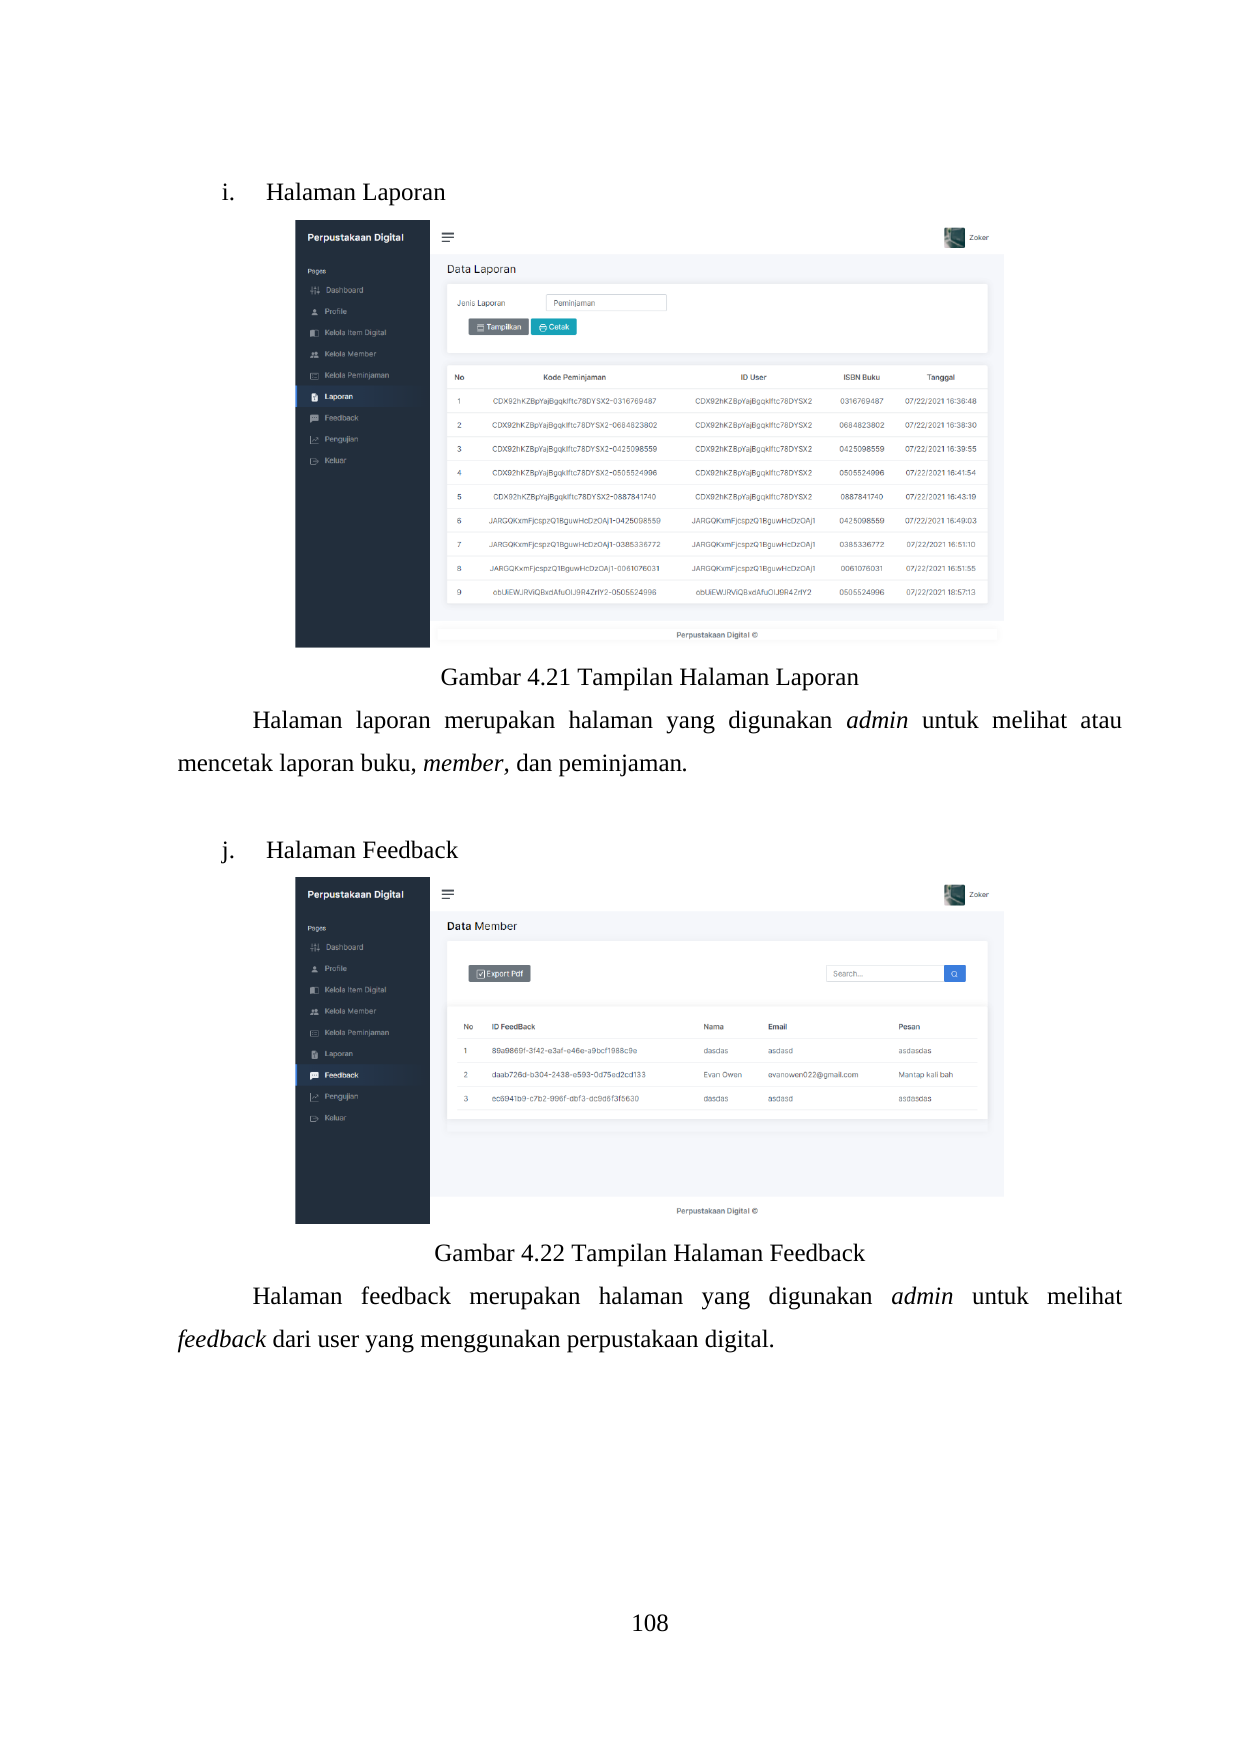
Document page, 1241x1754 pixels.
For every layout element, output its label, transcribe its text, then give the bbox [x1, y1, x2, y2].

text Halaman laporan merupakan halaman yang digunakan admin untuk melihat atau mencetak laporan buku, member, dan peminjaman. [177, 705, 1122, 777]
picture [295, 220, 1004, 648]
text Gambar 4.21 Tampilan Halaman Laporan [177, 662, 1122, 691]
list Halaman Feedback [222, 835, 1122, 863]
list Halaman Laporan [222, 177, 1122, 206]
picture [295, 877, 1004, 1224]
text Halaman feedback merupakan halaman yang digunakan admin untuk melihat feedback dari user yang menggunakan perpustakaan digital. [177, 1281, 1122, 1353]
text Gambar 4.22 Tampilan Halaman Feedback [177, 1238, 1122, 1267]
